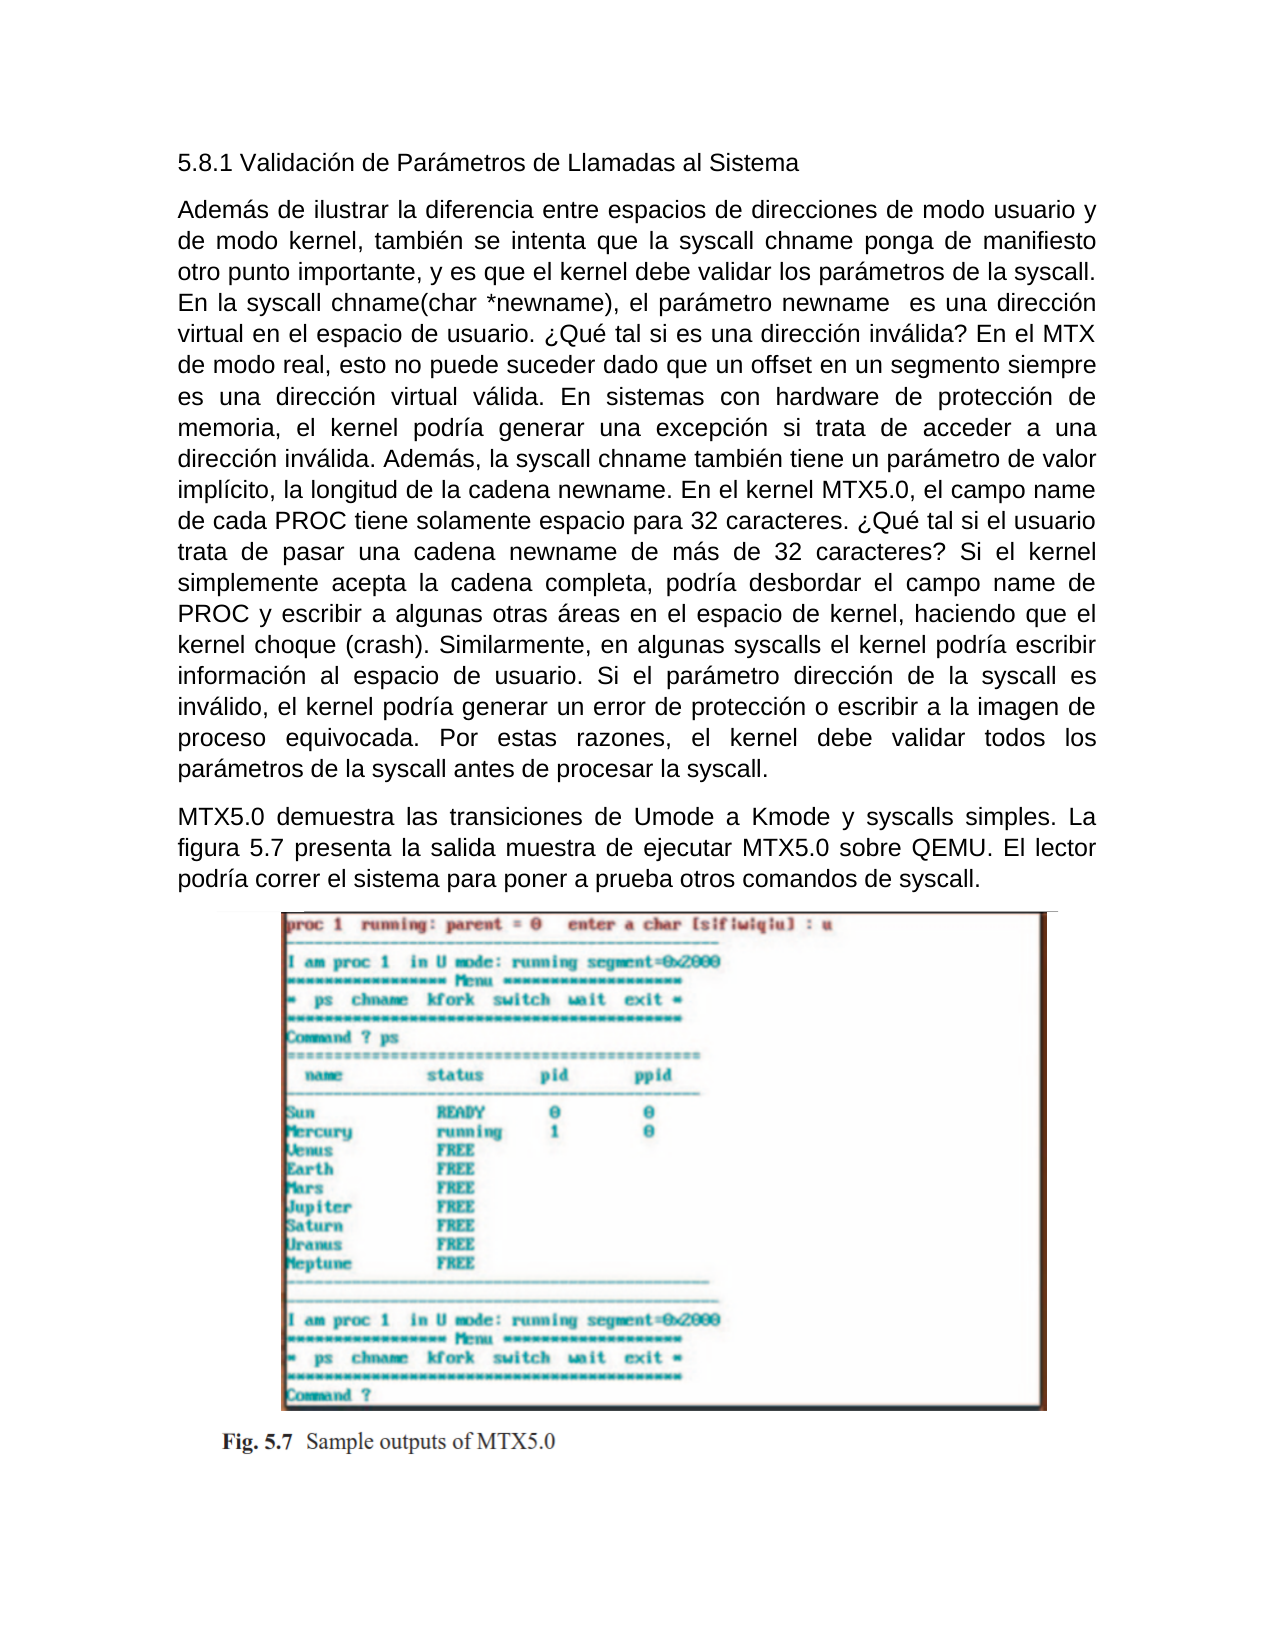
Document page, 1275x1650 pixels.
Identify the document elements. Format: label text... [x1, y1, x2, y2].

picture [216, 911, 1059, 1461]
text MTX5.0 demuestra las transiciones de Umode a Kmode y syscalls simples. La figura 5.7 presenta la salida muestra de ejecutar MTX5.0 sobre QEMU. El lector podría correr el sistema para poner a prueba otros comandos de syscall. [177, 802, 1098, 893]
text 5.8.1 Validación de Parámetros de Llamadas al Sistema [177, 148, 1098, 176]
text Además de ilustrar la diferencia entre espacios de direcciones de modo usuario y de modo kernel, también se intenta que la syscall chname ponga de manifiesto otro punto importante, y es que el kernel debe validar los parámetros de la syscall. En la syscall chname(char *newname), el parámetro newname es una dirección virtual en el espacio de usuario. ¿Qué tal si es una dirección inválida? En el MTX de modo real, esto no puede suceder dado que un offset en un segmento siempre es una dirección virtual válida. En sistemas con hardware de protección de memoria, el kernel podría generar una excepción si trata de acceder a una dirección inválida. Además, la syscall chname también tiene un parámetro de valor implícito, la longitud de la cadena newname. En el kernel MTX5.0, el campo name de cada PROC tiene solamente espacio para 32 caracteres. ¿Qué tal si el usuario trata de pasar una cadena newname de más de 32 caracteres? Si el kernel simplemente acepta la cadena completa, podría desbordar el campo name de PROC y escribir a algunas otras áreas en el espacio de kernel, haciendo que el kernel choque (crash). Similarmente, en algunas syscalls el kernel podría escribir información al espacio de usuario. Si el parámetro dirección de la syscall es inválido, el kernel podría generar un error de protección o escribir a la imagen de proceso equivocada. Por estas razones, el kernel debe validar todos los parámetros de la syscall antes de procesar la syscall. [177, 195, 1098, 783]
